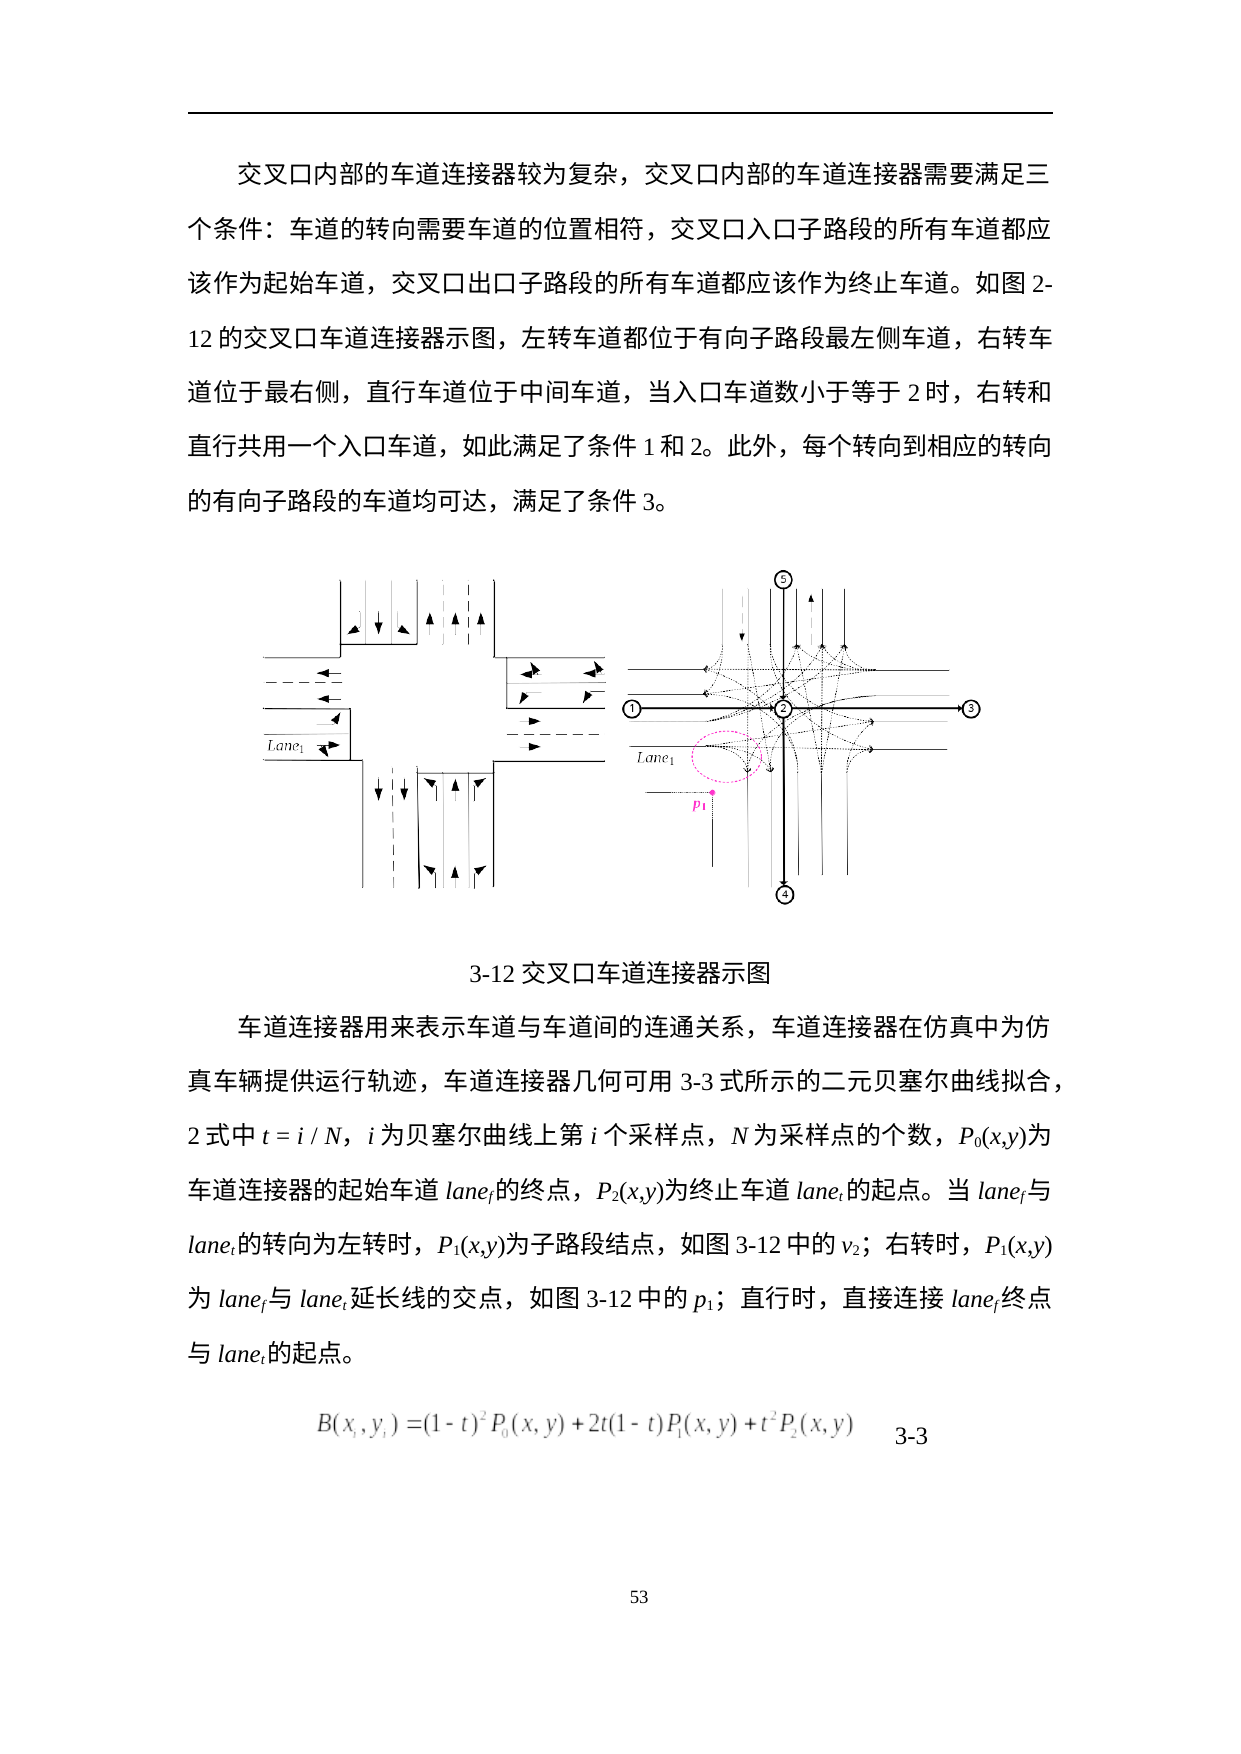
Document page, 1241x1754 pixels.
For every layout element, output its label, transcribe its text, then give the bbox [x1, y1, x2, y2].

text 3-3 [187, 1405, 1053, 1450]
text 车道连接器用来表示车道与车道间的连通关系，车道连接器在仿真中为仿真车辆提供运行轨迹，车道连接器几何可用3-3式所示的二元贝塞尔曲线拟合，2式中t = i / N，i为贝塞尔曲线上第i个采样点，N为采样点的个数，P0(x,y)为车道连接器的起始车道lanef的终点，P2(x,y)为终止车道lanet的起点。当lanef与lanet的转向为左转时，P1(x,y)为子路段结点，如图3-12中的v2；右转时，P1(x,y)为lanef与lanet延长线的交点，如图3-12中的p1；直行时，直接连接lanef终点与lanet的起点。 [187, 1007, 1053, 1369]
text 交叉口内部的车道连接器较为复杂，交叉口内部的车道连接器需要满足三个条件：车道的转向需要车道的位置相符，交叉口入口子路段的所有车道都应该作为起始车道，交叉口出口子路段的所有车道都应该作为终止车道。如图2-12的交叉口车道连接器示图，左转车道都位于有向子路段最左侧车道，右转车道位于最右侧，直行车道位于中间车道，当入口车道数小于等于2时，右转和直行共用一个入口车道，如此满足了条件1和2。此外，每个转向到相应的转向的有向子路段的车道均可达，满足了条件3。 [187, 155, 1053, 517]
text 3-12 交叉口车道连接器示图 [187, 954, 1053, 990]
